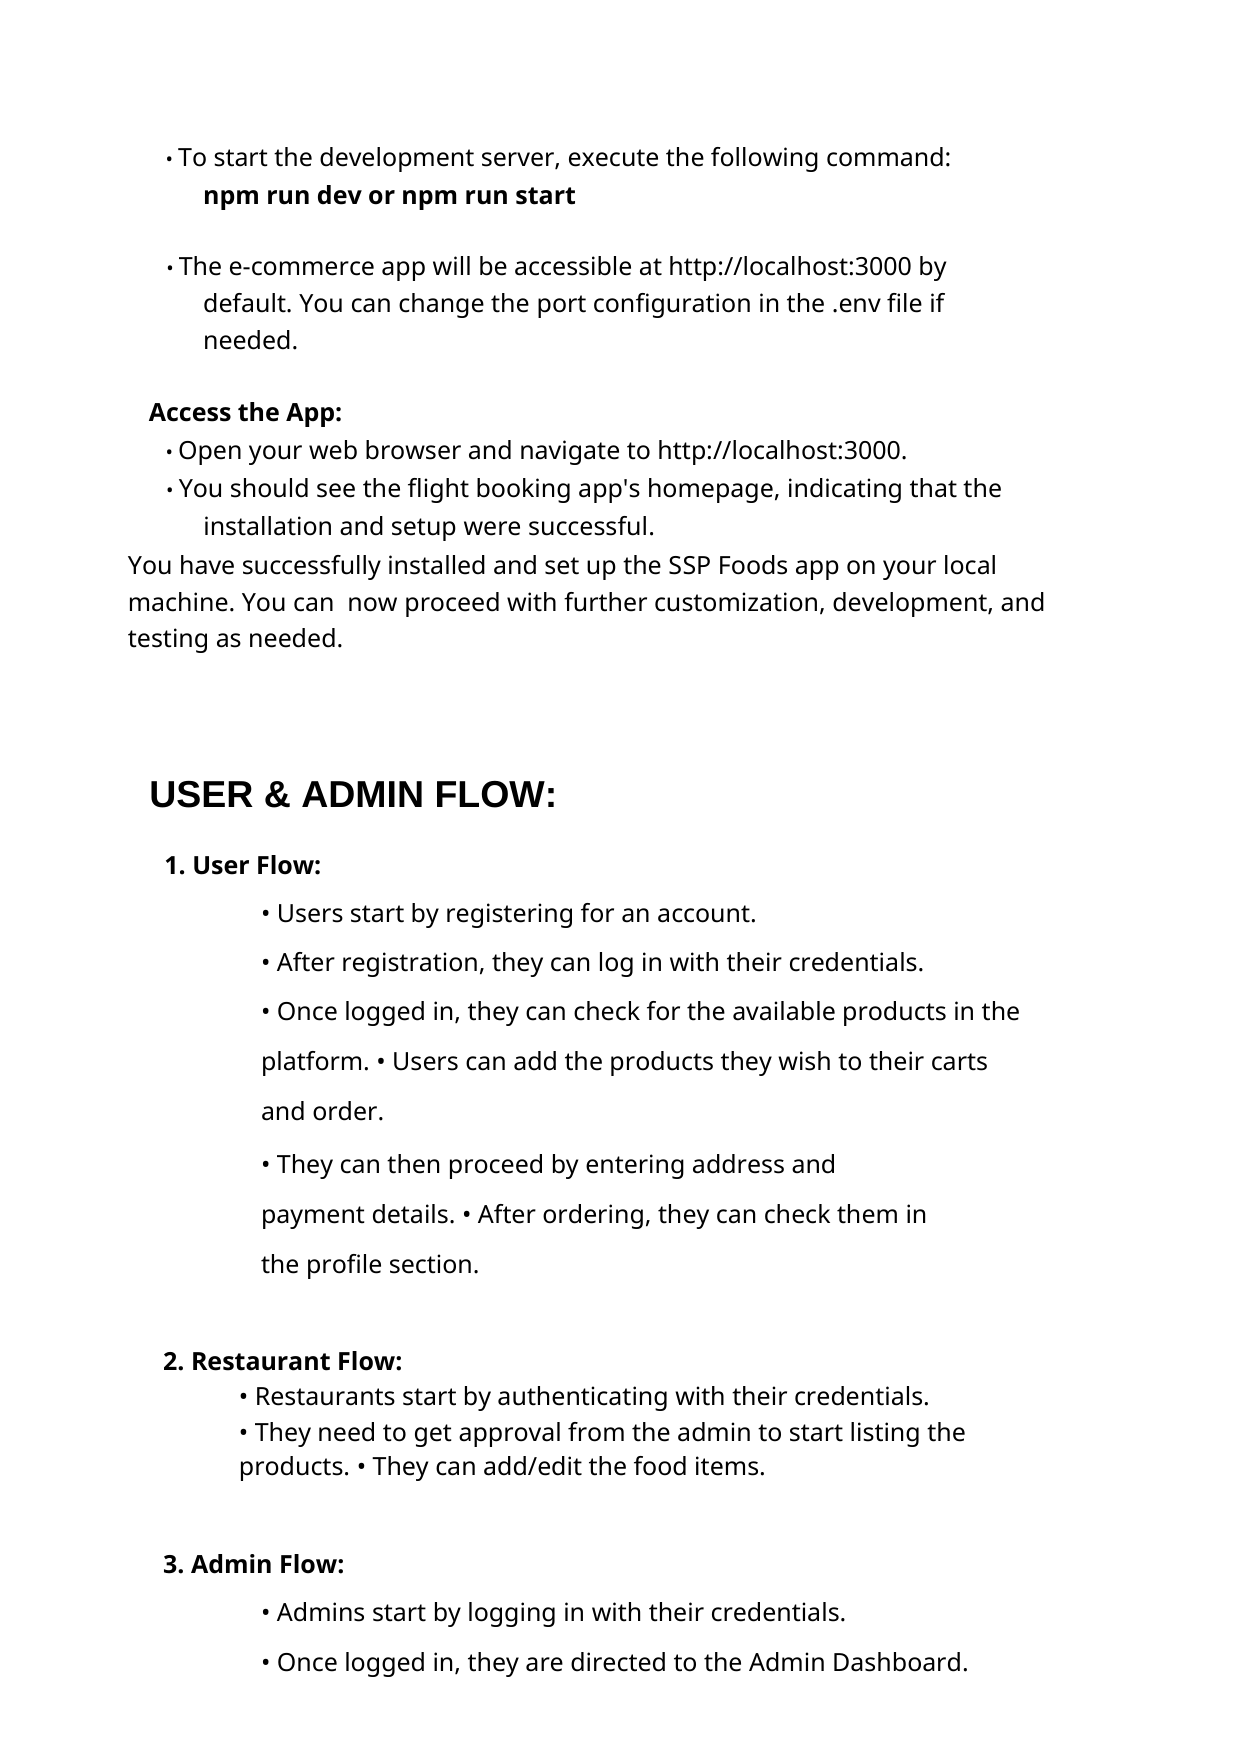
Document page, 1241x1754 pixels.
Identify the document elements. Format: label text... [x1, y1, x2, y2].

text • Restaurants start by authenticating with their credentials. [239, 1379, 1130, 1413]
text • Once logged in, they are directed to the Admin Dashboard. [261, 1644, 1130, 1678]
subtitle USER & ADMIN FLOW: [149, 772, 1130, 815]
text 2. Restaurant Flow: [163, 1344, 1130, 1378]
text Access the App: [149, 395, 1130, 429]
text • Once logged in, they can check for the available products in the platform. • Users can add the products they wish to their carts and order. [261, 994, 1033, 1128]
text 1. User Flow: [164, 847, 1130, 881]
text • Admins start by logging in with their credentials. [261, 1595, 1130, 1629]
text • Users start by registering for an account. [261, 896, 1130, 930]
text • They need to get approval from the admin to start listing the products. • They can add/edit the food items. [239, 1414, 976, 1483]
text • Open your web browser and navigate to http://localhost:3000. [165, 432, 1130, 467]
text • They can then proceed by entering address and payment details. • After ordering, they can check them in the profile section. [261, 1147, 938, 1281]
text npm run dev or npm run start [203, 177, 1130, 211]
text • You should see the flight booking app's homepage, indicating that the installation and setup were successful. [166, 471, 1004, 542]
text 3. Admin Flow: [163, 1547, 1130, 1581]
text • The e-commerce app will be accessible at http://localhost:3000 by default. You can change the port configuration in the .env file if needed. [166, 249, 1029, 357]
text You have successfully installed and set up the SSP Foods app on your local machine. You can now proceed with further customization, development, and testing as needed. [128, 547, 1059, 655]
text • To start the development server, execute the following command: [165, 139, 1130, 173]
text • After registration, they can log in with their credentials. [261, 944, 1130, 978]
